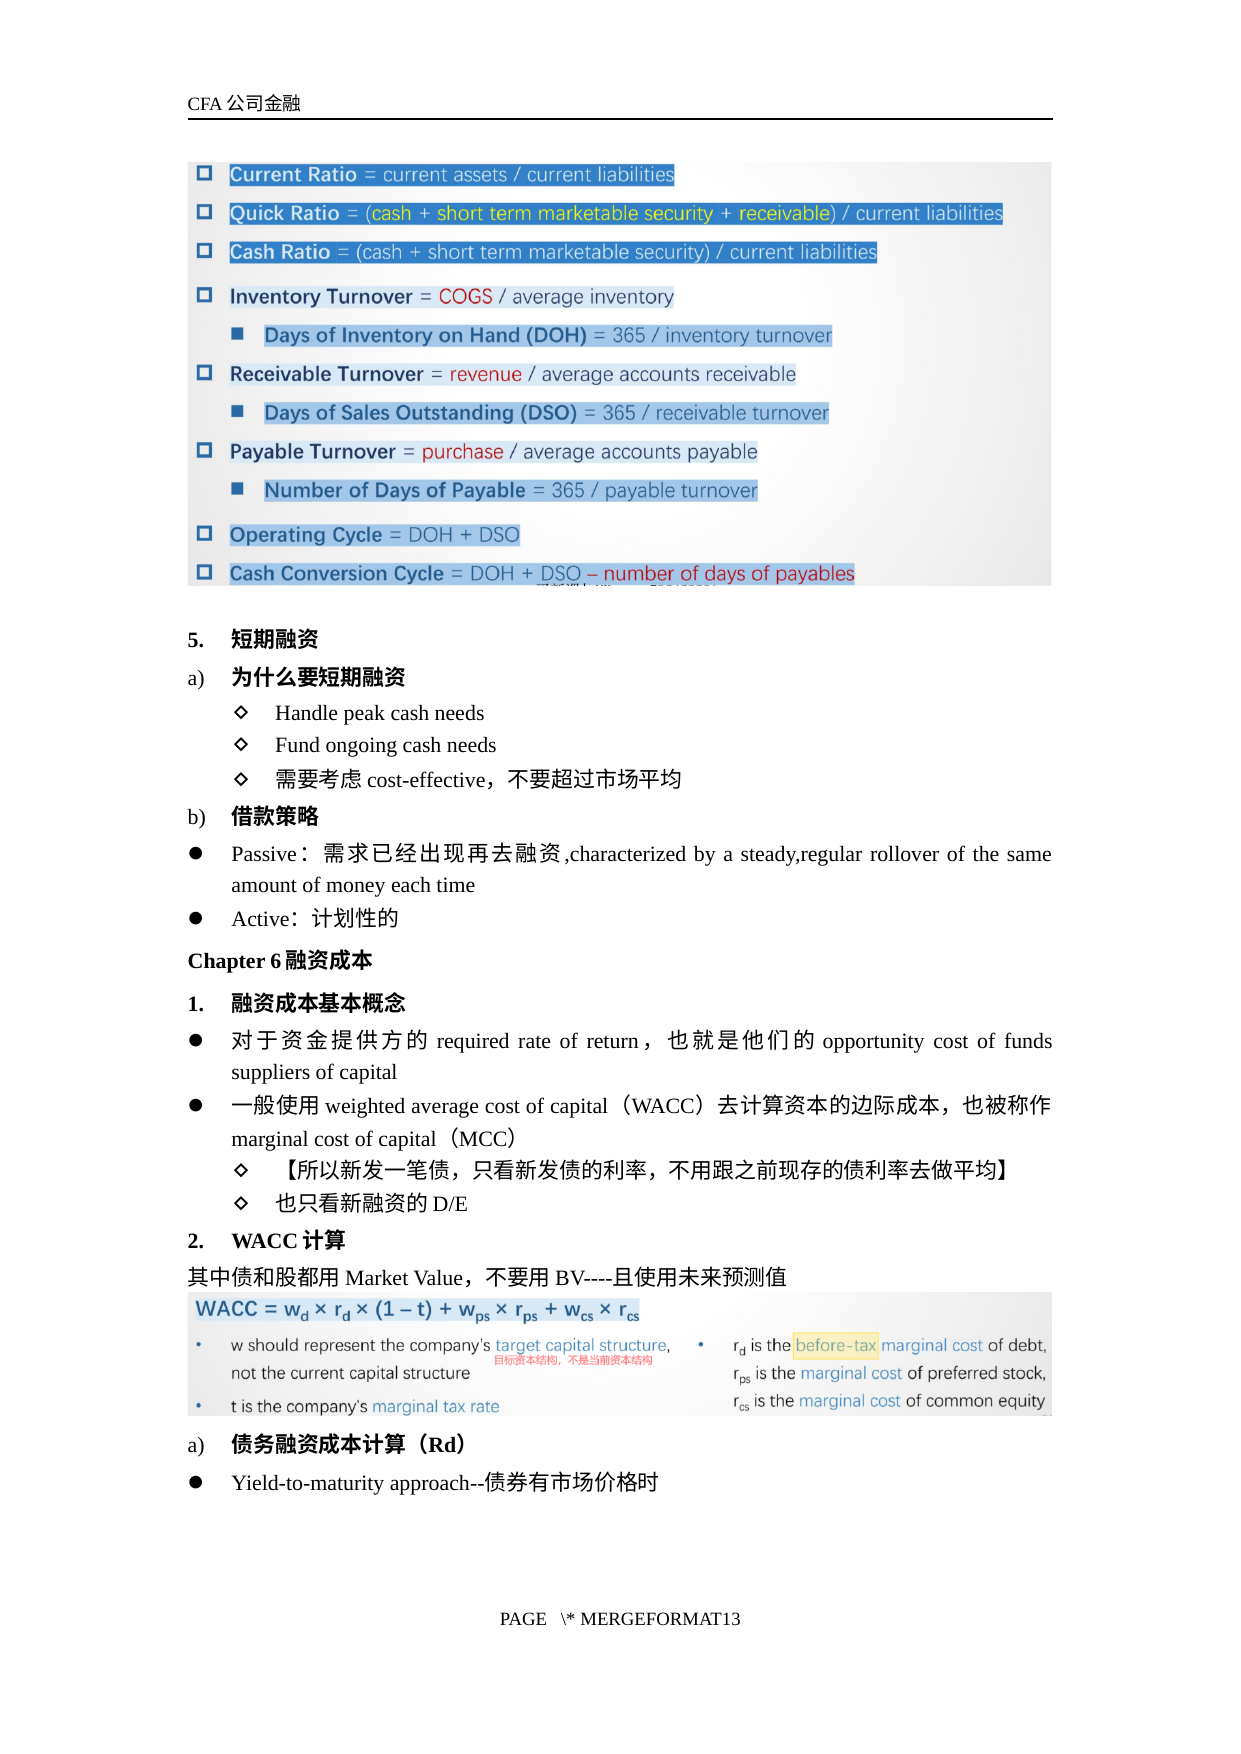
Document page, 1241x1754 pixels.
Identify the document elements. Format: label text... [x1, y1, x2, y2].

list 一般使用weighted average cost of capital（WACC）去计算资本的边际成本，也被称作marginal cost of capital（MCC） [187, 1088, 1053, 1153]
picture [187, 162, 1052, 586]
list 【所以新发一笔债，只看新发债的利率，不用跟之前现存的债利率去做平均】 [231, 1153, 1053, 1185]
list 也只看新融资的D/E [231, 1185, 1053, 1218]
subtitle 为什么要短期融资 [187, 659, 1053, 692]
list Yield-to-maturity approach--债券有市场价格时 [187, 1464, 1053, 1497]
subtitle 融资成本基本概念 [187, 985, 1053, 1018]
subtitle Chapter 6融资成本 [187, 943, 1053, 976]
text 其中债和股都用Market Value，不要用BV----且使用未来预测值 [187, 1260, 1053, 1292]
list 需要考虑cost-effective，不要超过市场平均 [231, 761, 1053, 794]
subtitle 短期融资 [187, 622, 1053, 654]
list Passive：需求已经出现再去融资,characterized by a steady,regular rollover of the same amount of money each time [187, 836, 1053, 901]
list Active：计划性的 [187, 901, 1053, 933]
list Fund ongoing cash needs [231, 729, 1053, 761]
list 对于资金提供方的required rate of return，也就是他们的opportunity cost of funds suppliers of capital [187, 1023, 1053, 1088]
picture [187, 1292, 1052, 1416]
subtitle 债务融资成本计算（Rd） [187, 1427, 1053, 1459]
subtitle WACC计算 [187, 1222, 1053, 1255]
subtitle 借款策略 [187, 799, 1053, 831]
list Handle peak cash needs [231, 696, 1053, 729]
